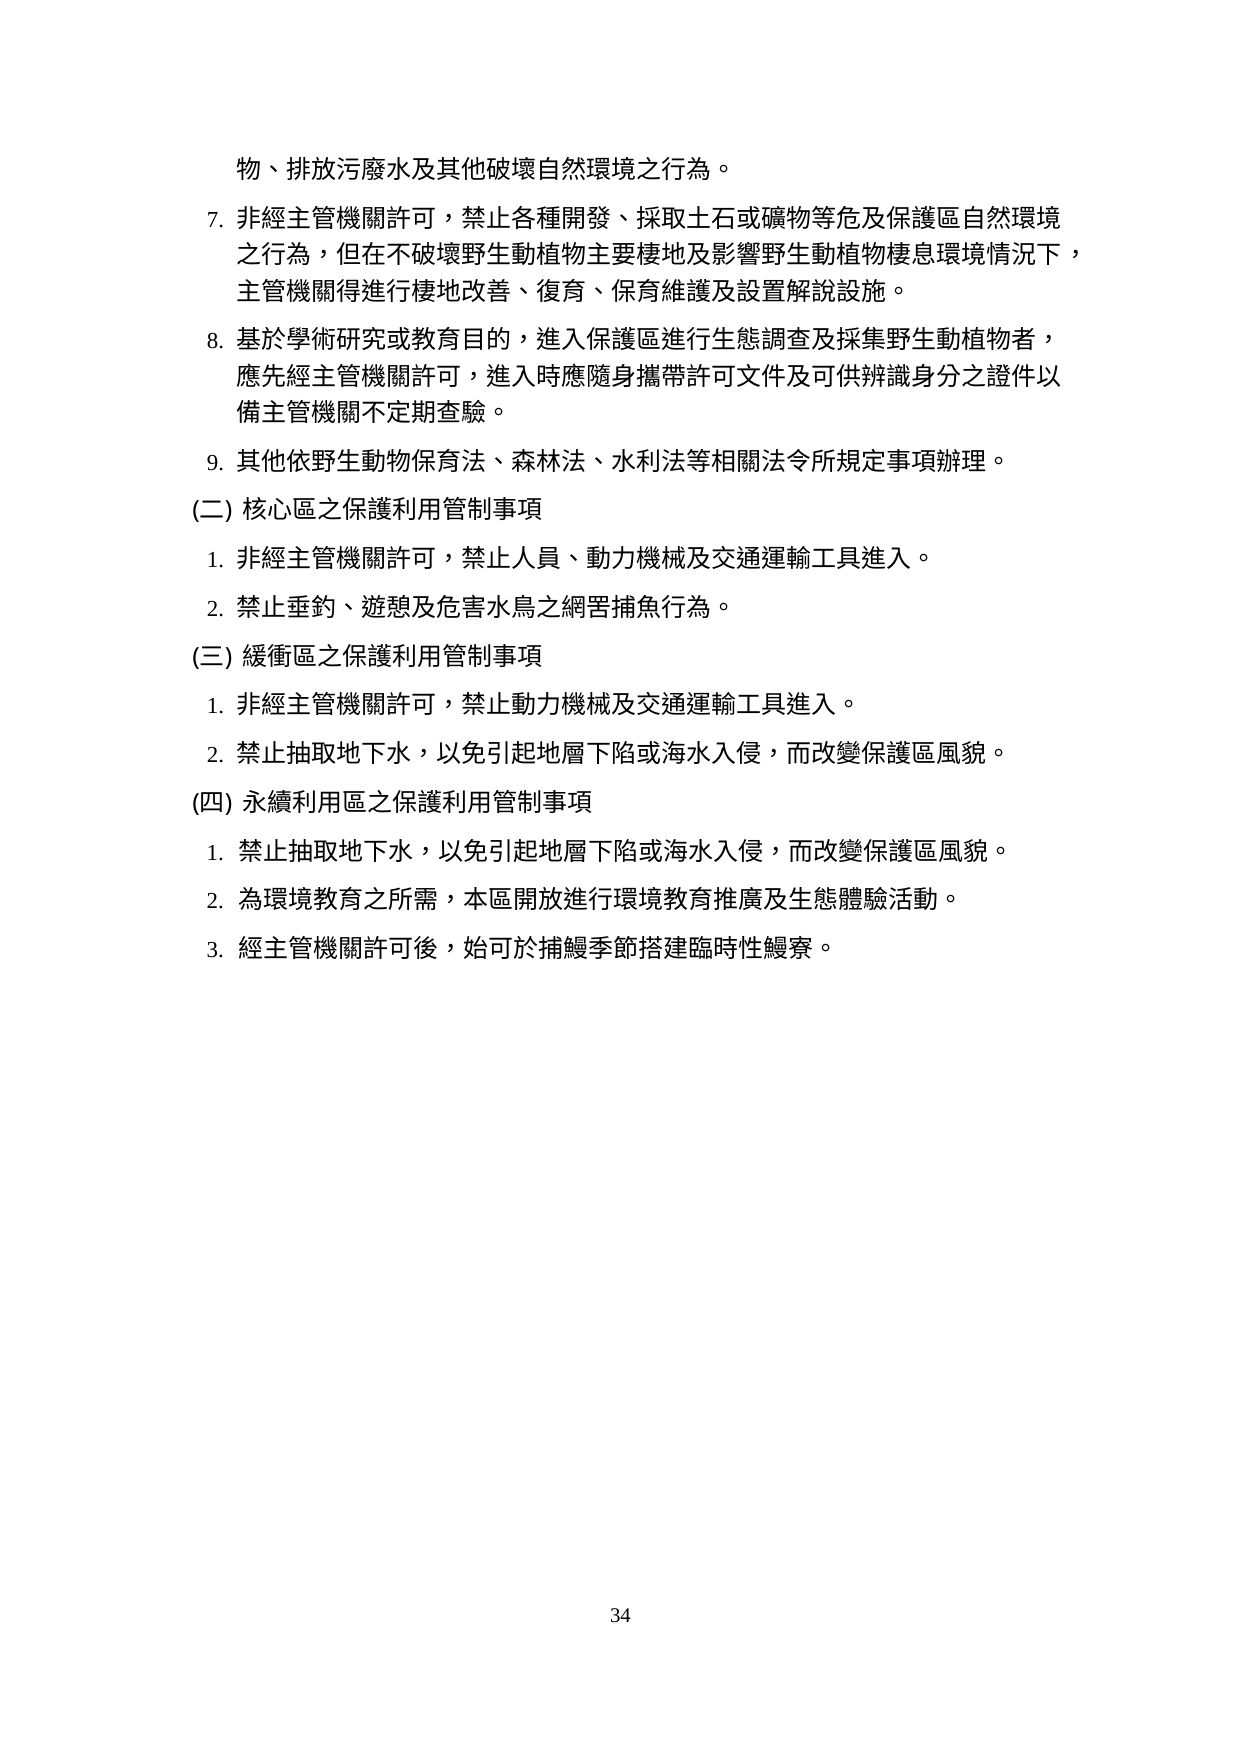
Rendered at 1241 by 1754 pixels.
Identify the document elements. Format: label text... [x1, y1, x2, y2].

list 非經主管機關許可，禁止人員、動力機械及交通運輸工具進入。 [207, 539, 1063, 575]
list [207, 150, 1063, 186]
list 經主管機關許可後，始可於捕鰻季節搭建臨時性鰻寮。 [206, 929, 1063, 965]
list 為環境教育之所需，本區開放進行環境教育推廣及生態體驗活動。 [206, 880, 1063, 916]
text 核心區之保護利用管制事項 [192, 490, 1063, 526]
list 非經主管機關許可，禁止各種開發、採取土石或礦物等危及保護區自然環境之行為，但在不破壞野生動植物主要棲地及影響野生動植物棲息環境情況下，主管機關得進行棲地改善、復育、保育維護及設置解說設施。 [207, 199, 1063, 307]
text 永續利用區之保護利用管制事項 [192, 782, 1063, 819]
list 禁止抽取地下水，以免引起地層下陷或海水入侵，而改變保護區風貌。 [207, 734, 1063, 770]
text 緩衝區之保護利用管制事項 [192, 636, 1063, 672]
list 基於學術研究或教育目的，進入保護區進行生態調查及採集野生動植物者，應先經主管機關許可，進入時應隨身攜帶許可文件及可供辨識身分之證件以備主管機關不定期查驗。 [207, 320, 1063, 429]
list 非經主管機關許可，禁止動力機械及交通運輸工具進入。 [207, 685, 1063, 721]
list 禁止垂釣、遊憩及危害水鳥之網罟捕魚行為。 [207, 587, 1063, 624]
list 禁止抽取地下水，以免引起地層下陷或海水入侵，而改變保護區風貌。 [206, 831, 1063, 867]
list 其他依野生動物保育法、森林法、水利法等相關法令所規定事項辦理。 [207, 441, 1063, 477]
